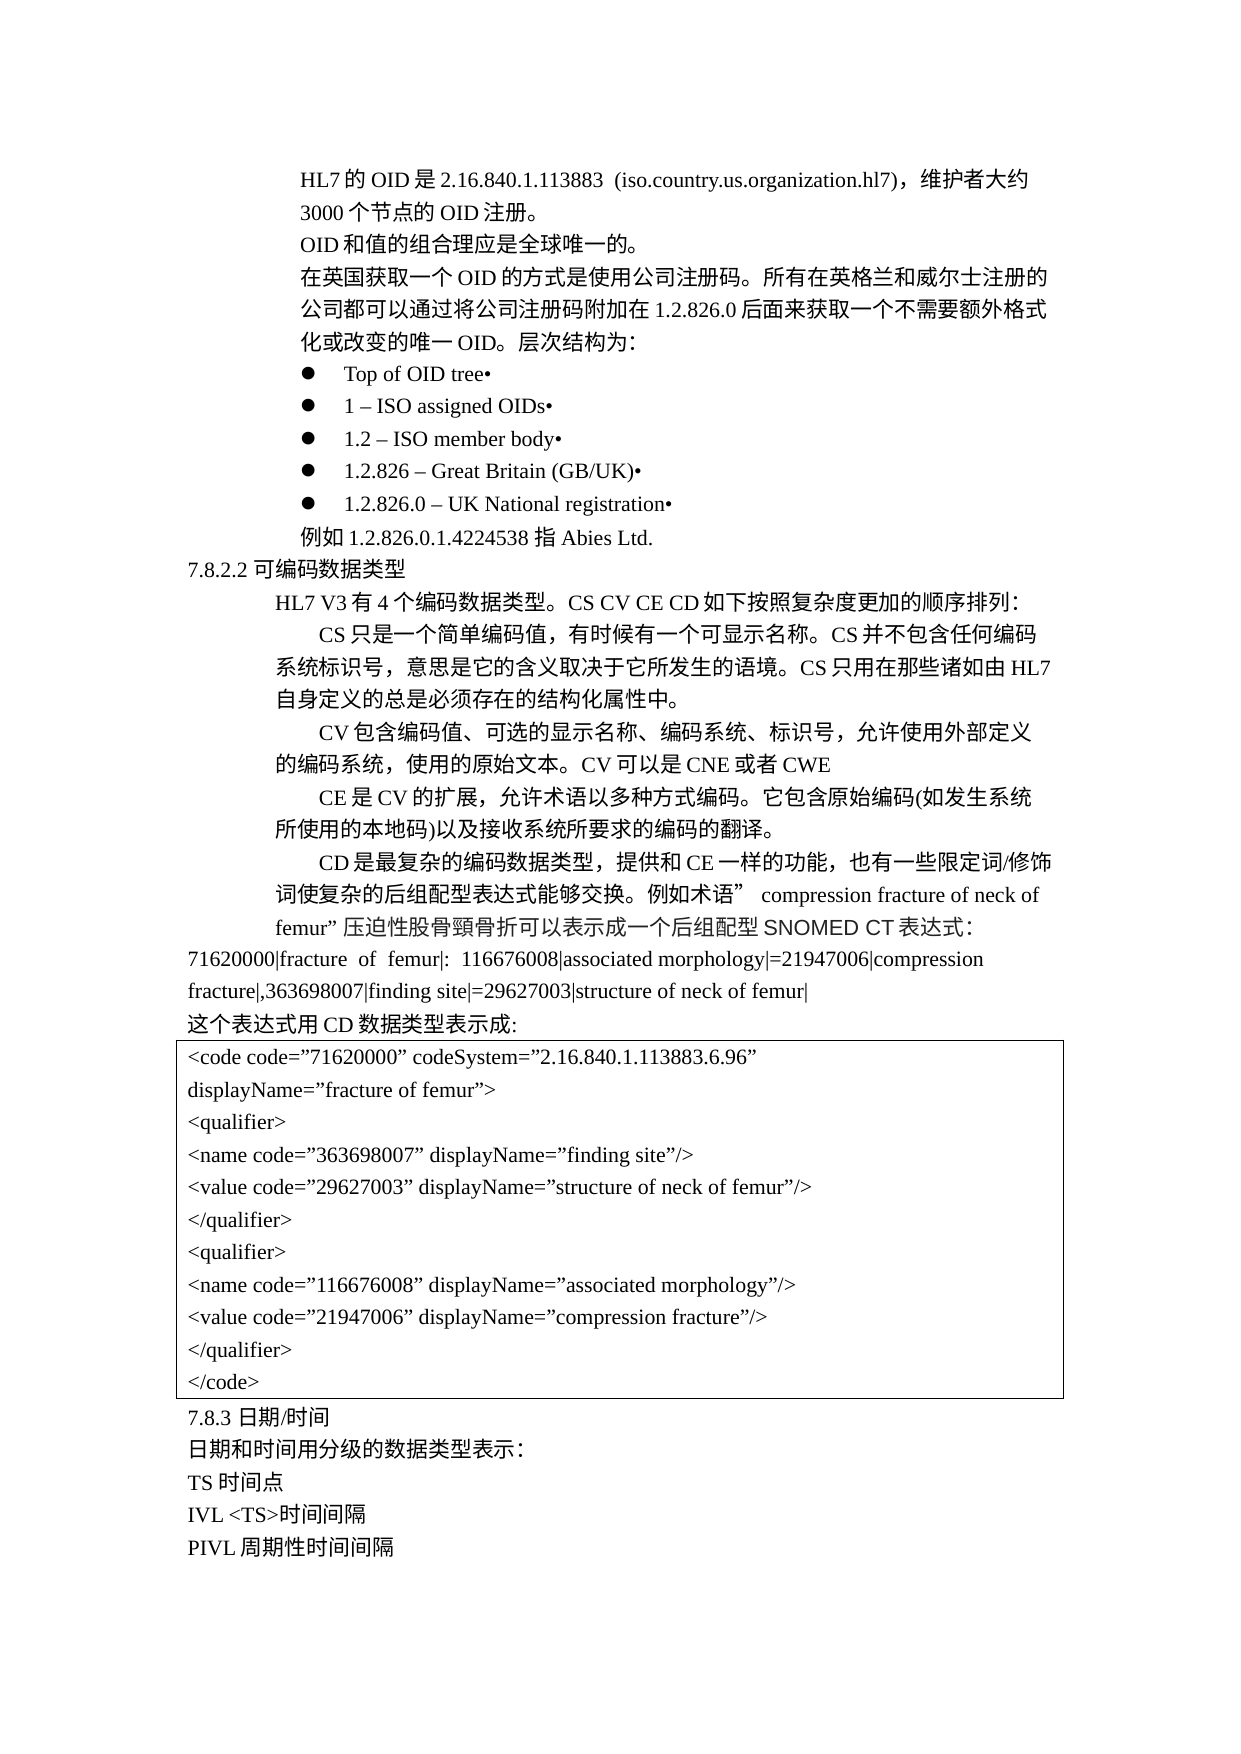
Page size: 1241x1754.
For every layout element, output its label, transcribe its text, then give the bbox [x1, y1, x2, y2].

list 1.2.826.0 – UK National registration• [300, 487, 1053, 519]
text HL7 V3有4个编码数据类型。CS CV CE CD如下按照复杂度更加的顺序排列： [275, 584, 1053, 617]
list 1.2 – ISO member body• [300, 422, 1053, 454]
text CD是最复杂的编码数据类型，提供和CE一样的功能，也有一些限定词/修饰词使复杂的后组配型表达式能够交换。例如术语” compression fracture of neck of femur” 压迫性股骨頸骨折可以表示成一个后组配型SNOMED CT表达式： [275, 844, 1053, 942]
list Top of OID tree• [300, 357, 1053, 389]
list 1 – ISO assigned OIDs• [300, 389, 1053, 422]
text PIVL周期性时间间隔 [187, 1529, 1053, 1562]
text HL7的OID是2.16.840.1.113883 (iso.country.us.organization.hl7)，维护者大约3000个节点的OID注册。 [300, 162, 1053, 227]
text TS 时间点 [187, 1464, 1053, 1497]
text 7.8.2.2 可编码数据类型 [187, 552, 1053, 584]
text 在英国获取一个OID的方式是使用公司注册码。所有在英格兰和威尔士注册的公司都可以通过将公司注册码附加在1.2.826.0后面来获取一个不需要额外格式化或改变的唯一OID。层次结构为： [300, 259, 1053, 357]
text 7.8.3 日期/时间 [187, 1399, 1053, 1432]
text CE是CV的扩展，允许术语以多种方式编码。它包含原始编码(如发生系统所使用的本地码)以及接收系统所要求的编码的翻译。 [275, 779, 1053, 844]
text CV包含编码值、可选的显示名称、编码系统、标识号，允许使用外部定义的编码系统，使用的原始文本。CV可以是CNE或者CWE [275, 714, 1053, 779]
table_header [177, 1041, 1063, 1398]
text CS只是一个简单编码值，有时候有一个可显示名称。CS并不包含任何编码系统标识号，意思是它的含义取决于它所发生的语境。CS只用在那些诸如由HL7自身定义的总是必须存在的结构化属性中。 [275, 617, 1053, 714]
list 1.2.826 – Great Britain (GB/UK)• [300, 454, 1053, 487]
text IVL <TS>时间间隔 [187, 1497, 1053, 1529]
text 这个表达式用CD数据类型表示成: [187, 1007, 1053, 1039]
text 71620000|fracture of femur|: 116676008|associated morphology|=21947006|compression fracture|,363698007|finding site|=29627003|structure of neck of femur| [187, 942, 1053, 1007]
text OID和值的组合理应是全球唯一的。 [300, 227, 1053, 259]
text 日期和时间用分级的数据类型表示： [187, 1432, 1053, 1464]
text 例如1.2.826.0.1.4224538 指 Abies Ltd. [300, 519, 1053, 552]
